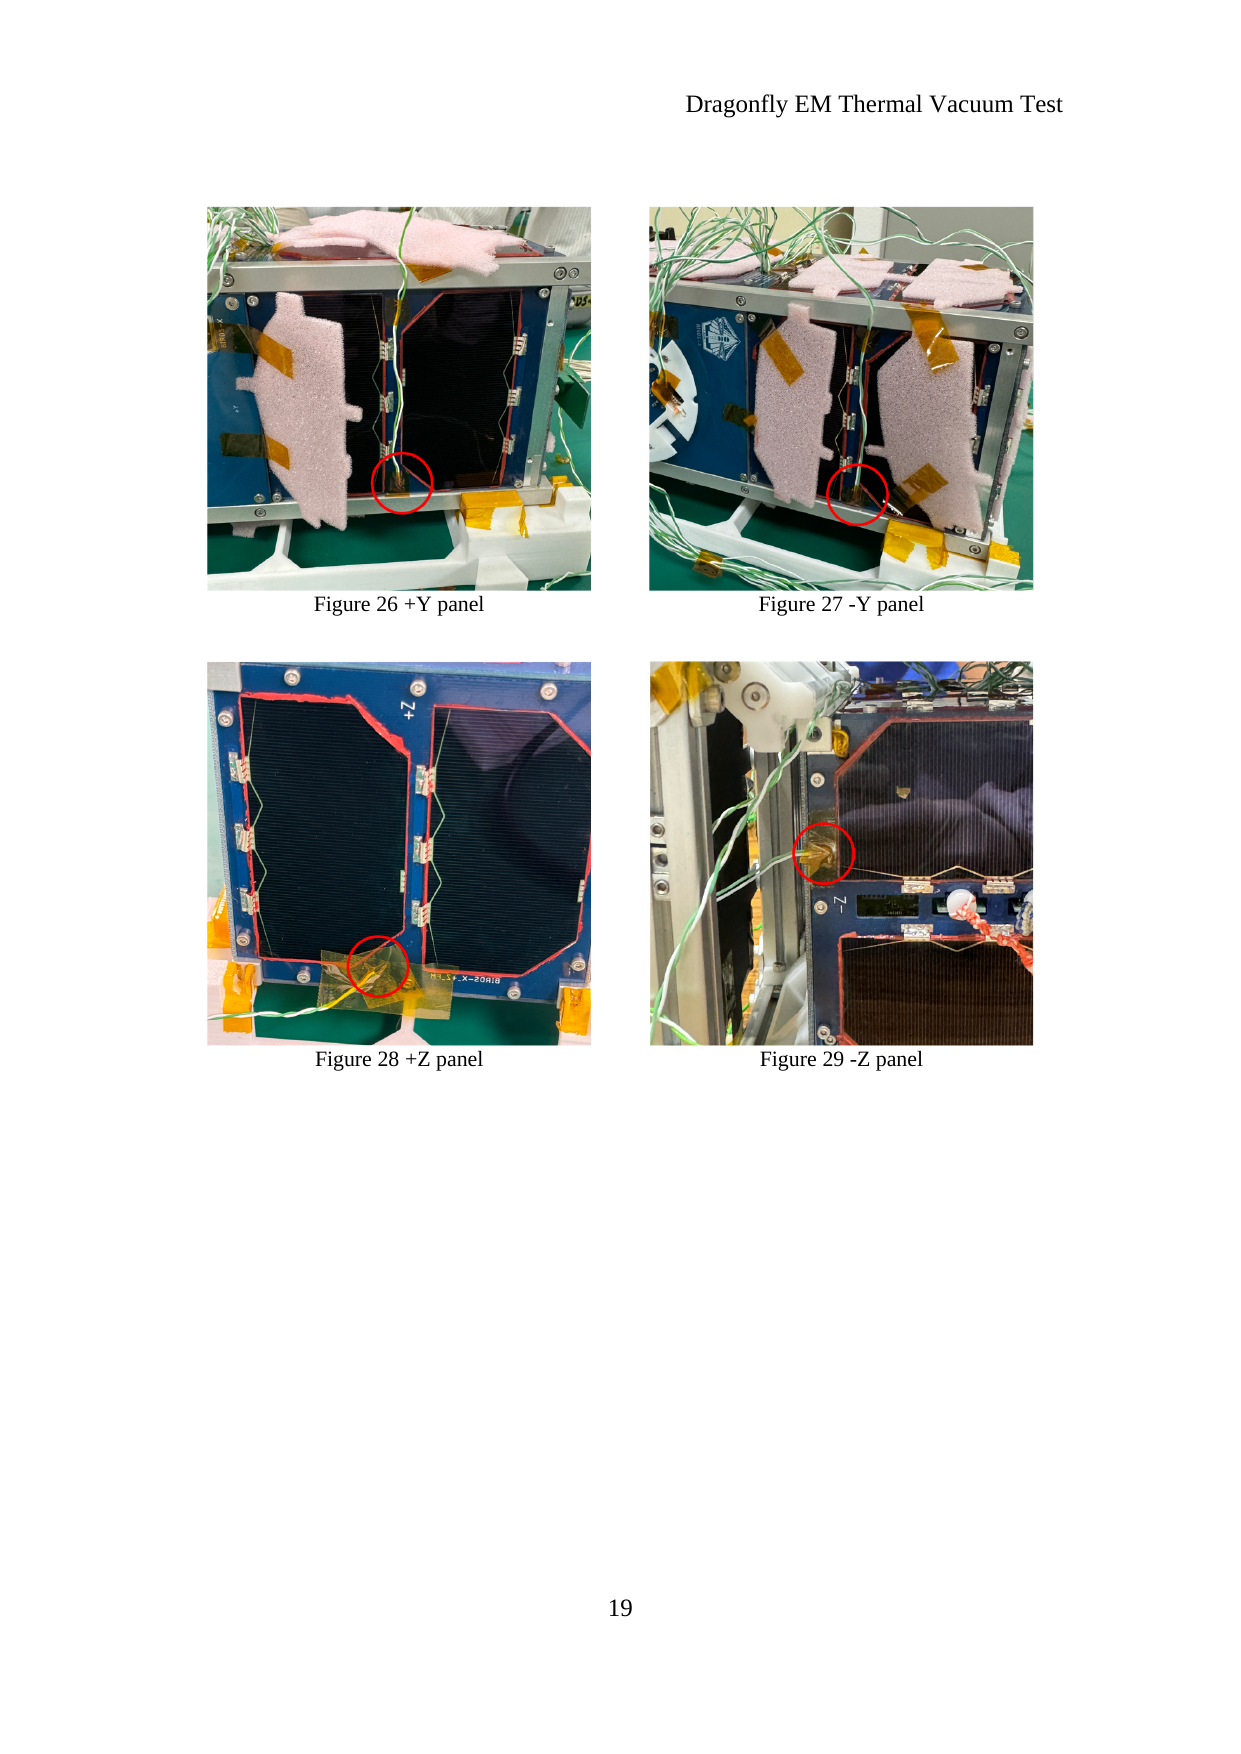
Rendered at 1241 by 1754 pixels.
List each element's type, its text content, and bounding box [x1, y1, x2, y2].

table_cell Figure 28 +Z panel [178, 637, 620, 1092]
table_cell Figure 26 +Y panel [178, 207, 620, 637]
picture [207, 661, 591, 1046]
table_cell Figure 27 -Y panel [620, 207, 1062, 637]
picture [649, 661, 1034, 1046]
picture [648, 206, 1034, 591]
table_cell Figure 29 -Z panel [620, 637, 1062, 1092]
picture [206, 206, 592, 591]
